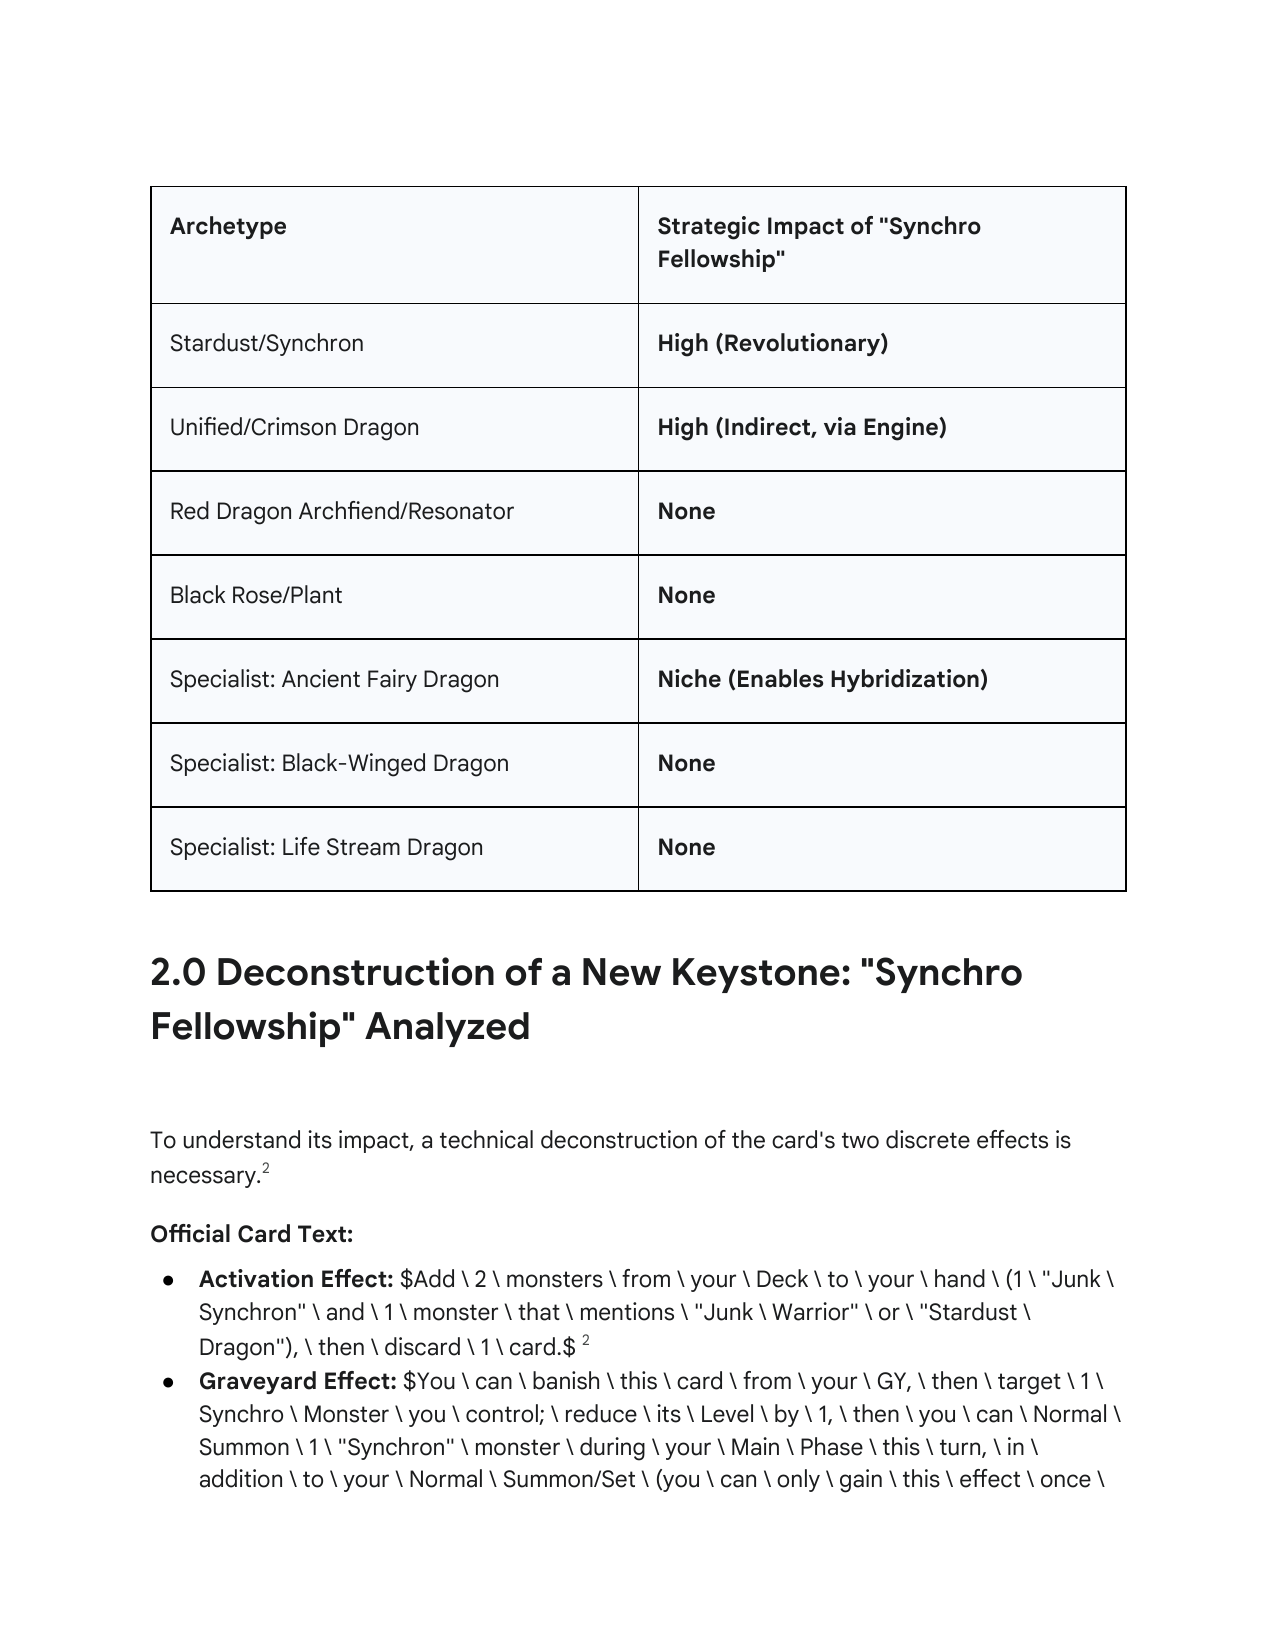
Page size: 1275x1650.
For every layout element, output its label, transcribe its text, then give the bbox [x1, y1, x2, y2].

table_cell Red Dragon Archfiend/Resonator [152, 472, 638, 554]
text To understand its impact, a technical deconstruction of the card's two discrete effects is necessary.2 [150, 1127, 1125, 1191]
table_header Strategic Impact of "Synchro Fellowship" [639, 187, 1125, 302]
table_cell None [639, 472, 1125, 554]
table_cell Black Rose/Plant [152, 556, 638, 638]
table_cell None [639, 724, 1125, 806]
subtitle 2.0 Deconstruction of a New Keystone: "Synchro Fellowship" Analyzed [150, 949, 1125, 1050]
table_cell Specialist: Black-Winged Dragon [152, 724, 638, 806]
table_cell Stardust/Synchron [152, 304, 638, 386]
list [161, 1367, 1125, 1494]
table_cell High (Indirect, via Engine) [639, 388, 1125, 470]
table_cell Niche (Enables Hybridization) [639, 640, 1125, 722]
table_header Archetype [152, 187, 638, 302]
table_cell Specialist: Ancient Fairy Dragon [152, 640, 638, 722]
table_cell None [639, 556, 1125, 638]
list Activation Effect: $Add \ 2 \ monsters \ from \ your \ Deck \ to \ your \ hand \ (1 \ "Junk \ Synchron" \ and \ 1 \ monster \ that \ mentions \ "Junk \ Warrior" \ or \ "Stardust \ Dragon"), \ then \ discard \ 1 \ card.$ 2 [161, 1266, 1125, 1363]
table_cell Unified/Crimson Dragon [152, 388, 638, 470]
table_cell None [639, 808, 1125, 890]
text Official Card Text: [150, 1221, 1125, 1249]
table_cell High (Revolutionary) [639, 304, 1125, 386]
table_cell Specialist: Life Stream Dragon [152, 808, 638, 890]
